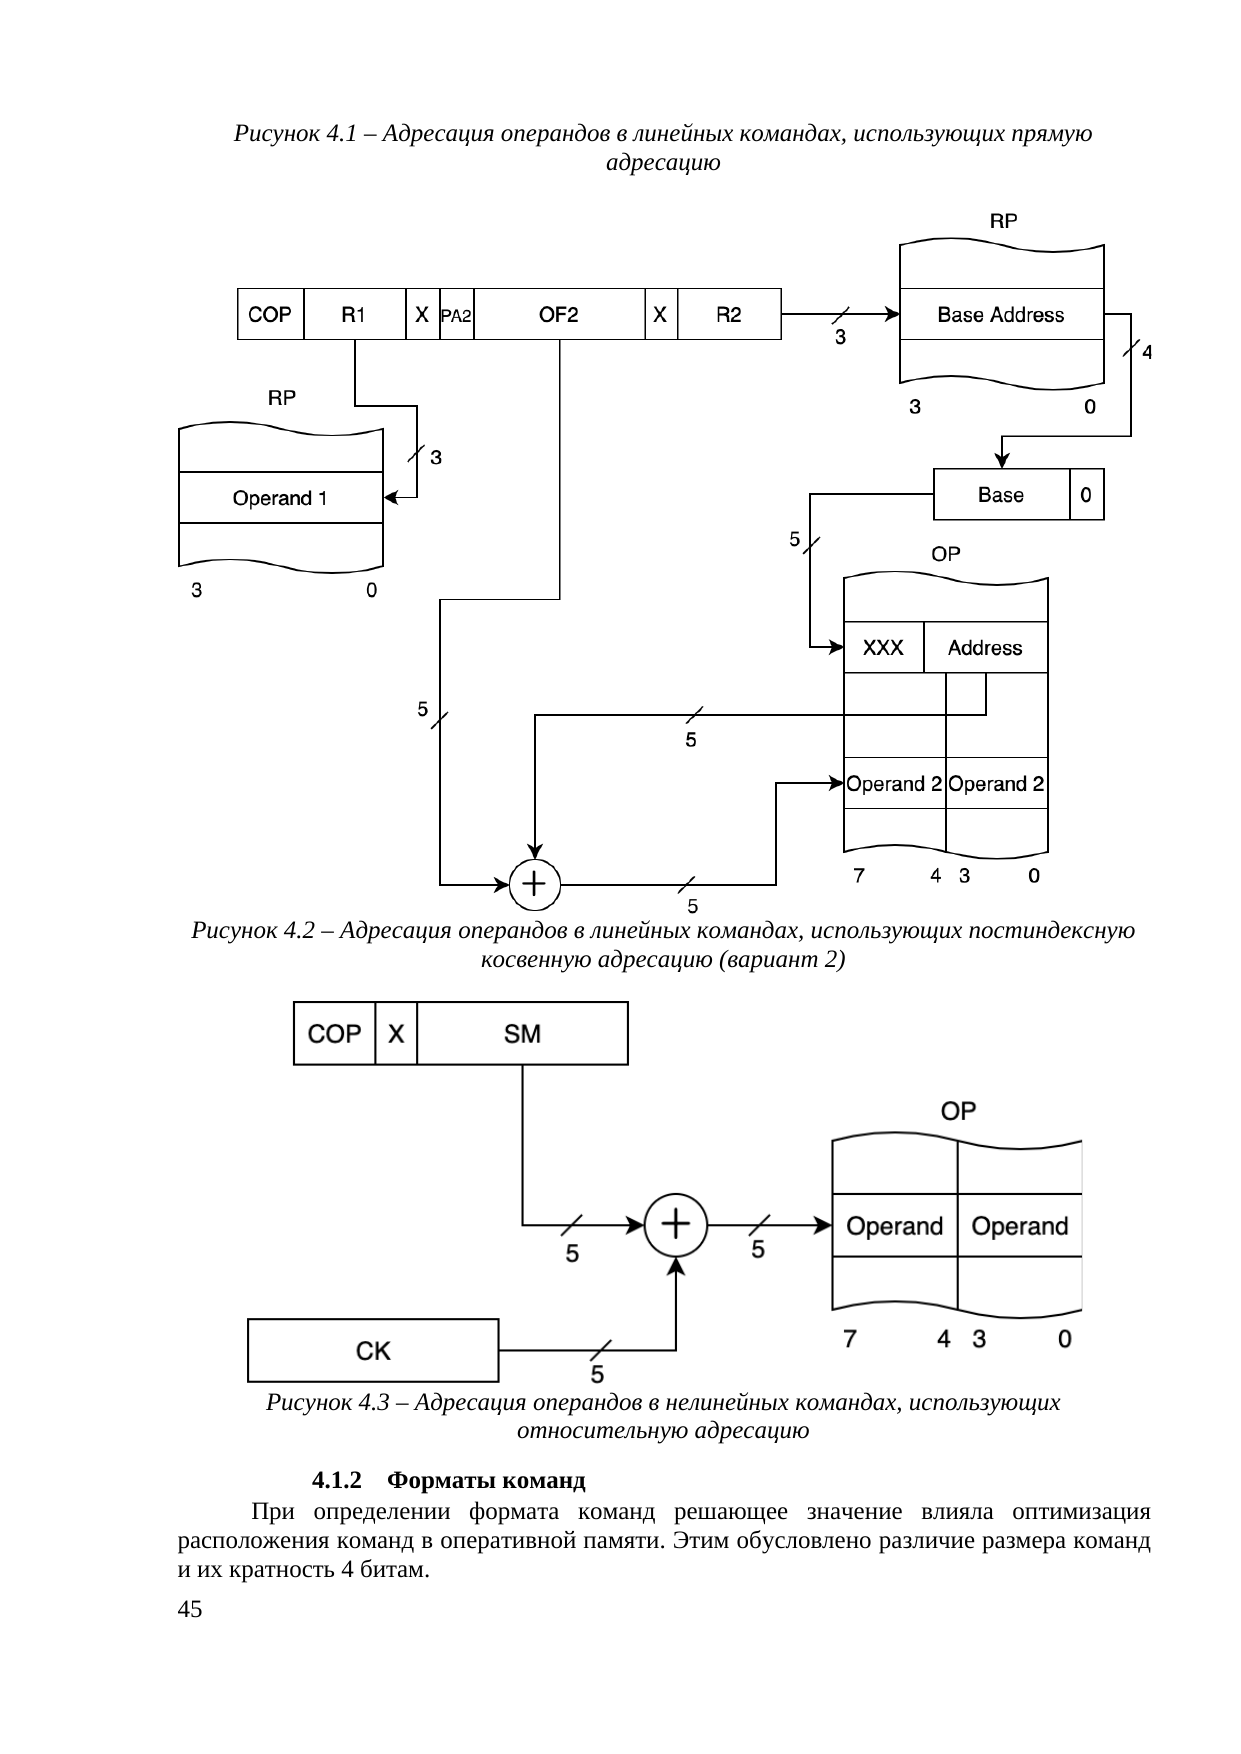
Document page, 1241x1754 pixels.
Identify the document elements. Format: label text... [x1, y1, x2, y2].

text Рисунок 4.1 – Адресация операндов в линейных командах, использующих прямую адресацию [177, 118, 1152, 176]
picture [246, 1001, 1083, 1387]
text Рисунок 4.2 – Адресация операндов в линейных командах, использующих постиндексную косвенную адресацию (вариант 2) [177, 916, 1152, 973]
subtitle Форматы команд [312, 1465, 1152, 1494]
text Рисунок 4.3 – Адресация операндов в нелинейных командах, использующих относительную адресацию [177, 1387, 1152, 1444]
text При определении формата команд решающее значение влияла оптимизация расположения команд в оперативной памяти. Этим обусловлено различие размера команд и их кратность 4 битам. [177, 1496, 1152, 1582]
picture [177, 204, 1152, 916]
